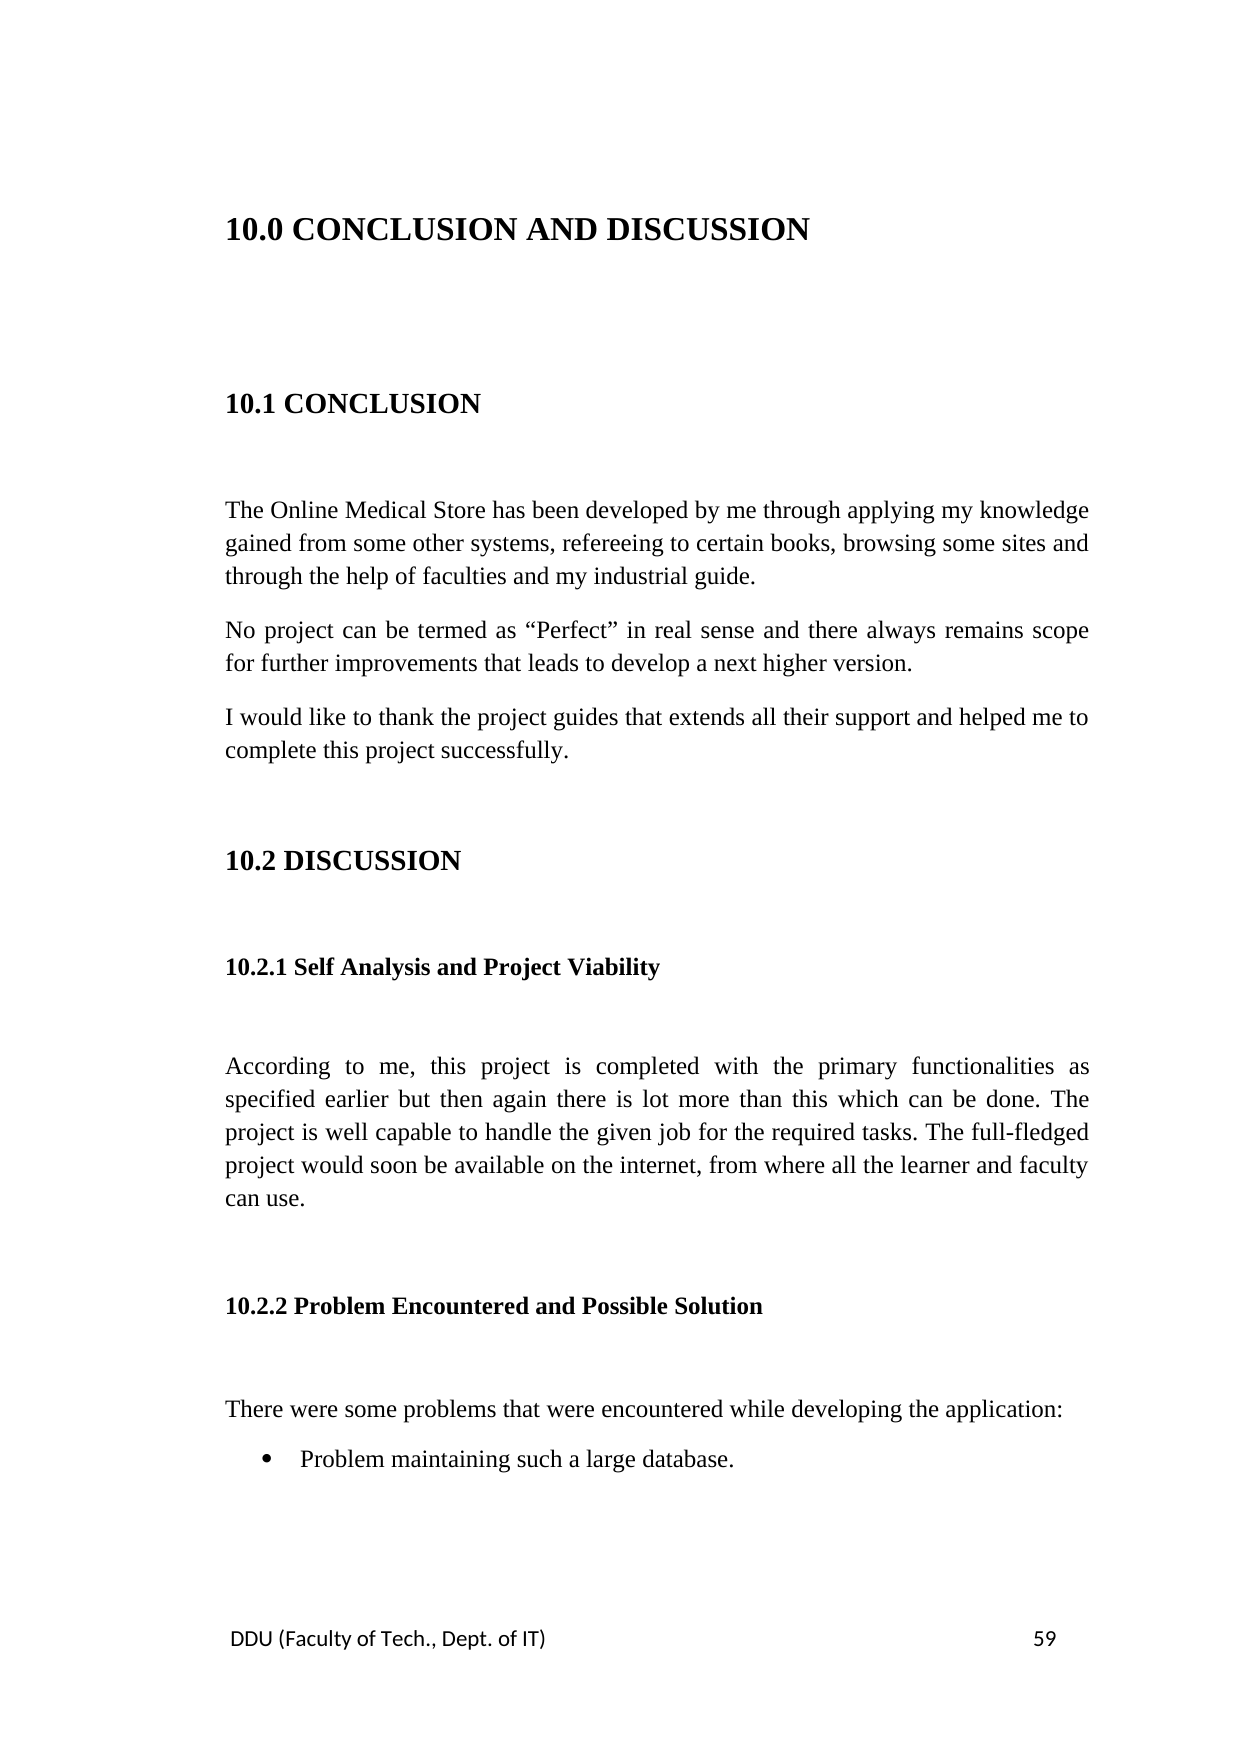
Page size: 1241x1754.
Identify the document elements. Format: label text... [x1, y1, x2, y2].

text According to me, this project is completed with the primary functionalities as specified earlier but then again there is lot more than this which can be done. The project is well capable to handle the given job for the required tasks. The full-fledged project would soon be available on the internet, from where all the learner and faculty can use. [225, 1051, 1090, 1212]
text 10.0 CONCLUSION AND DISCUSSION [225, 209, 1090, 247]
text 10.2 DISCUSSION [225, 843, 1090, 877]
text I would like to thank the project guides that extends all their support and helped me to complete this project successfully. [225, 702, 1090, 764]
text 10.1 CONCLUSION [225, 387, 1090, 420]
text There were some problems that were encountered while developing the application: [225, 1394, 1090, 1423]
list Problem maintaining such a large database. [262, 1444, 1090, 1473]
text 10.2.2 Problem Encountered and Possible Solution [225, 1291, 1090, 1320]
text The Online Medical Store has been developed by me through applying my knowledge gained from some other systems, refereeing to certain books, browsing some sites and through the help of faculties and my industrial guide. [225, 495, 1090, 590]
text 10.2.1 Self Analysis and Project Viability [225, 952, 1090, 981]
text No project can be termed as “Perfect” in real sense and there always remains scope for further improvements that leads to develop a next higher version. [225, 615, 1090, 677]
